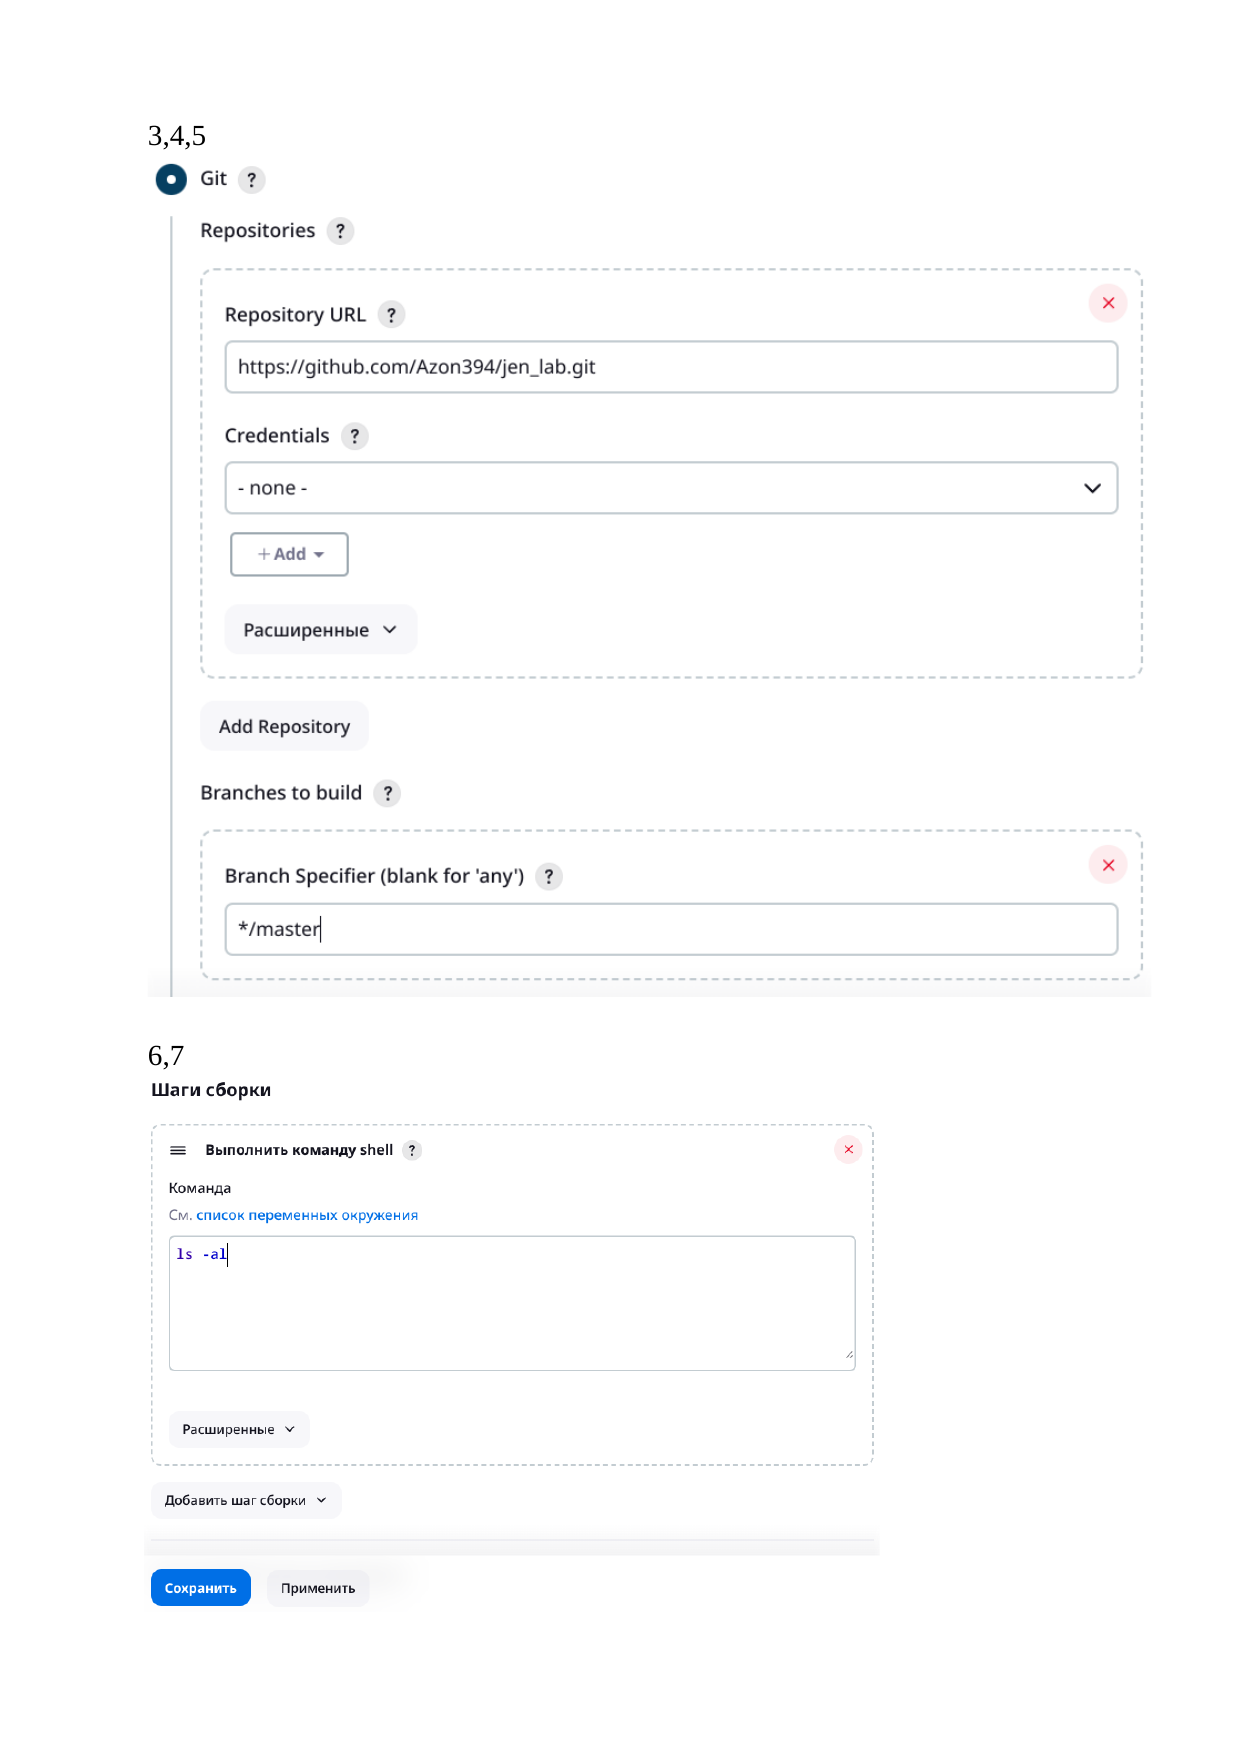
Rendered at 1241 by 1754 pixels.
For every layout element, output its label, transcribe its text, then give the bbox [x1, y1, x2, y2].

list 3,4,5 [148, 118, 1152, 152]
picture [147, 154, 1152, 997]
list 6,7 [148, 1038, 1152, 1071]
picture [144, 1073, 880, 1612]
